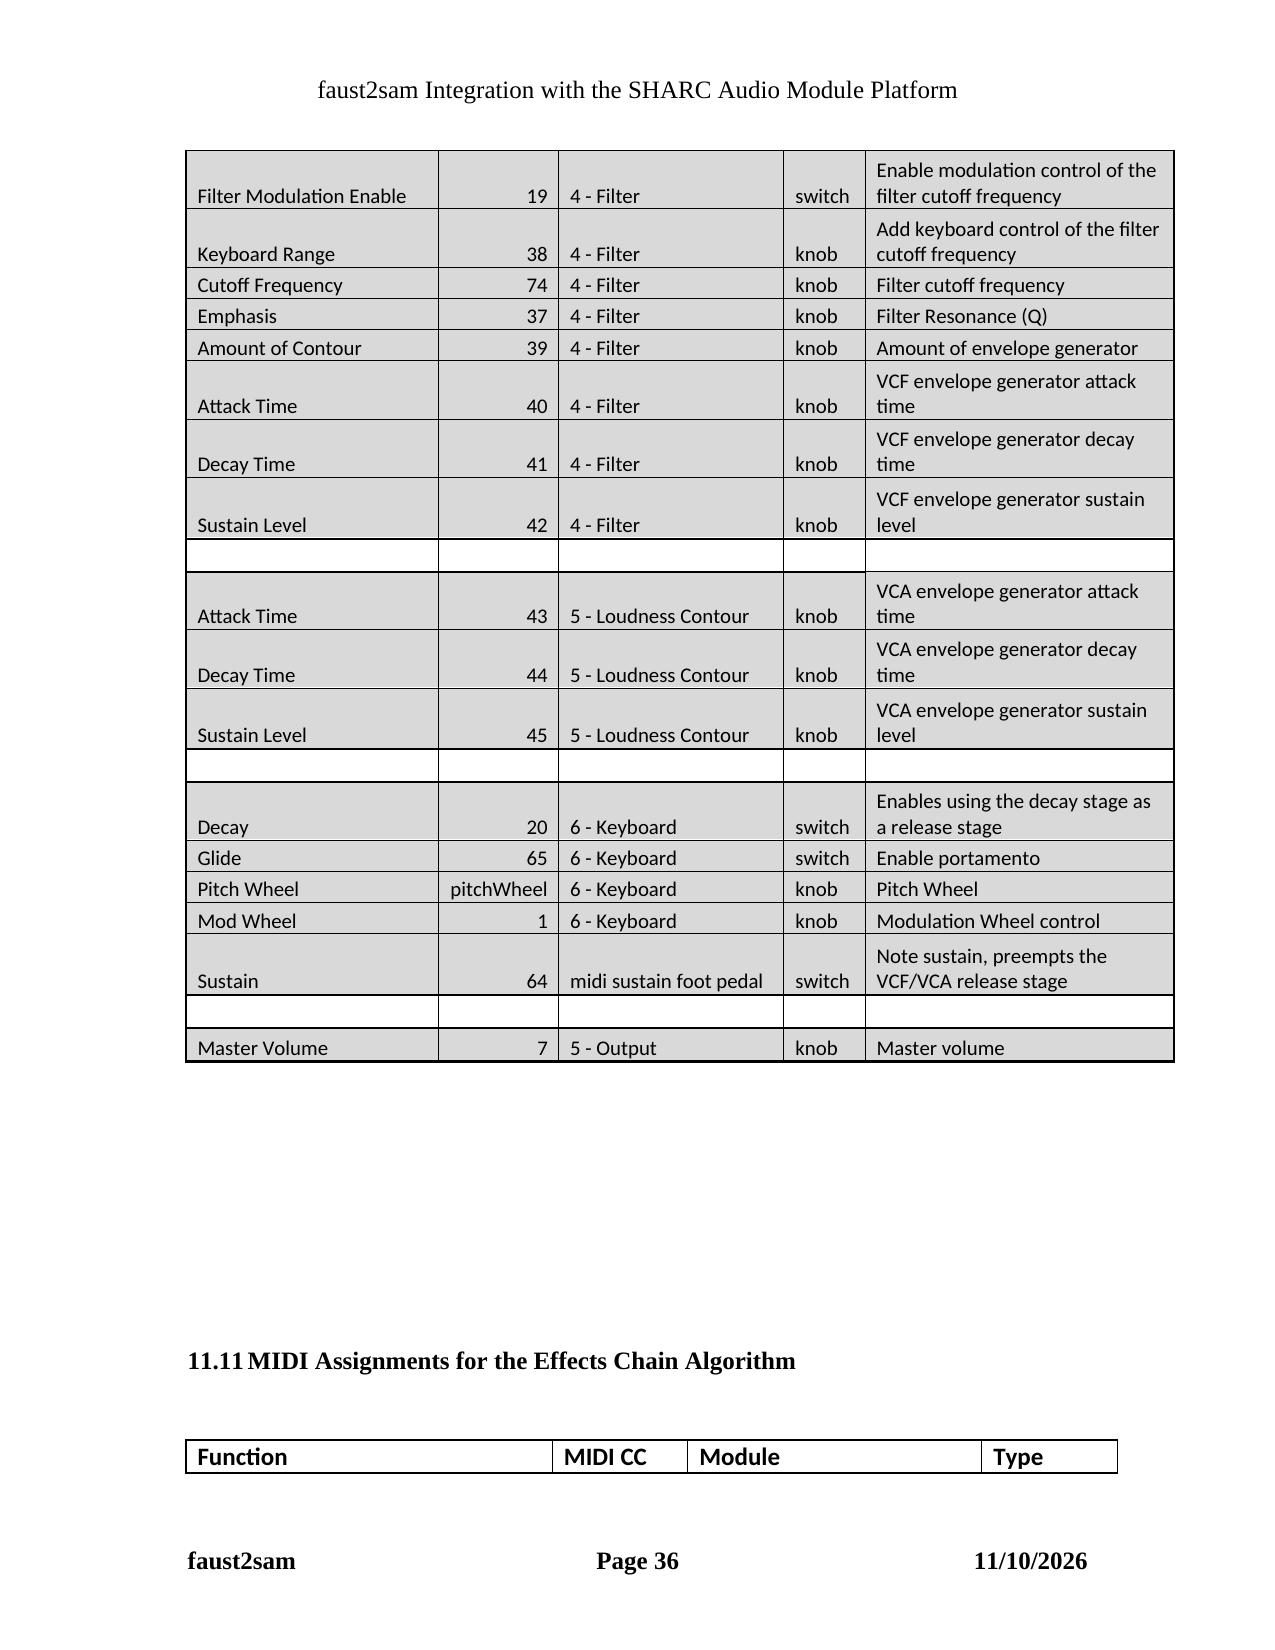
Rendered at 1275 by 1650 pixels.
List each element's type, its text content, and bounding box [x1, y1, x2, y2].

table_cell VCA envelope generator sustain level [866, 689, 1173, 748]
table_cell knob [784, 872, 865, 902]
table_cell pitchWheel [439, 872, 558, 902]
table_cell knob [784, 630, 865, 687]
table_cell knob [784, 1029, 865, 1060]
table_cell 4 - Filter [559, 330, 783, 360]
table_header Function [187, 1441, 552, 1472]
table_cell VCF envelope generator sustain level [866, 478, 1173, 537]
table_cell [784, 750, 865, 781]
table_header 4 - Filter [559, 151, 783, 208]
table_cell 20 [439, 783, 558, 839]
table_cell 7 [439, 1029, 558, 1060]
table_cell 43 [439, 573, 558, 629]
table_cell 6 - Keyboard [559, 903, 783, 933]
table_cell switch [784, 783, 865, 839]
table_cell switch [784, 841, 865, 871]
table_cell 1 [439, 903, 558, 933]
table_cell Enables using the decay stage as a release stage [866, 783, 1173, 839]
table_cell [439, 996, 558, 1027]
table_cell knob [784, 209, 865, 267]
table_cell Filter Resonance (Q) [866, 299, 1173, 329]
table_cell knob [784, 299, 865, 329]
table_cell [559, 540, 783, 571]
table_cell 64 [439, 934, 558, 994]
table_cell 4 - Filter [559, 299, 783, 329]
table_cell knob [784, 573, 865, 629]
table_cell 74 [439, 268, 558, 298]
table_cell 40 [439, 361, 558, 419]
table_cell knob [784, 330, 865, 360]
table_cell Sustain Level [187, 689, 438, 748]
table_cell Add keyboard control of the filter cutoff frequency [866, 209, 1173, 267]
table_cell 4 - Filter [559, 268, 783, 298]
table_cell knob [784, 420, 865, 477]
table_cell 6 - Keyboard [559, 783, 783, 839]
table_cell Modulation Wheel control [866, 903, 1173, 933]
table_cell [866, 540, 1173, 571]
table_cell Master Volume [187, 1029, 438, 1060]
table_cell Sustain [187, 934, 438, 994]
table_cell [187, 996, 438, 1027]
table_cell Decay Time [187, 420, 438, 477]
table_cell 4 - Filter [559, 478, 783, 537]
table_cell VCA envelope generator attack time [866, 572, 1173, 629]
table_cell 39 [439, 330, 558, 360]
table_header Filter Modulation Enable [187, 151, 438, 208]
table_cell 5 - Output [559, 1029, 783, 1060]
table_cell Attack Time [187, 361, 438, 419]
table_header Enable modulation control of the filter cutoff frequency [866, 151, 1173, 208]
table_cell knob [784, 478, 865, 537]
table_cell [187, 540, 438, 571]
table_cell Decay [187, 783, 438, 839]
table_cell knob [784, 903, 865, 933]
table_cell knob [784, 268, 865, 298]
table_cell Emphasis [187, 299, 438, 329]
table_cell [784, 996, 865, 1027]
table_cell 5 - Loudness Contour [559, 630, 783, 687]
table_cell 38 [439, 209, 558, 267]
table_cell 4 - Filter [559, 420, 783, 477]
table_cell [439, 750, 558, 781]
table_cell [439, 540, 558, 571]
table_cell VCF envelope generator attack time [866, 361, 1173, 419]
table_cell 41 [439, 420, 558, 477]
table_cell 4 - Filter [559, 209, 783, 267]
table_cell VCF envelope generator decay time [866, 420, 1173, 477]
table_cell 45 [439, 689, 558, 748]
table_header switch [784, 151, 865, 208]
table_cell knob [784, 361, 865, 419]
table_cell 65 [439, 841, 558, 871]
table_cell Cutoff Frequency [187, 268, 438, 298]
table_cell Keyboard Range [187, 209, 438, 267]
table_cell [559, 750, 783, 781]
table_cell Attack Time [187, 573, 438, 629]
table_cell [866, 996, 1173, 1027]
table_header Type [982, 1441, 1117, 1472]
table_cell 37 [439, 299, 558, 329]
table_cell Note sustain, preempts the VCF/VCA release stage [866, 934, 1173, 994]
table_cell Decay Time [187, 630, 438, 687]
table_cell Pitch Wheel [866, 872, 1173, 902]
table_cell Amount of envelope generator [866, 330, 1173, 360]
table_cell Master volume [866, 1029, 1173, 1060]
table_cell Enable portamento [866, 841, 1173, 871]
table_cell Amount of Contour [187, 330, 438, 360]
table_cell 6 - Keyboard [559, 872, 783, 902]
table_header 19 [439, 151, 558, 208]
table_cell 5 - Loudness Contour [559, 689, 783, 748]
subtitle MIDI Assignments for the Effects Chain Algorithm [187, 1346, 1087, 1432]
table_header MIDI CC [553, 1441, 687, 1472]
table_cell Sustain Level [187, 478, 438, 537]
table_cell 5 - Loudness Contour [559, 573, 783, 629]
table_cell 44 [439, 630, 558, 687]
table_cell Mod Wheel [187, 903, 438, 933]
table_cell Pitch Wheel [187, 872, 438, 902]
table_cell VCA envelope generator decay time [866, 630, 1173, 687]
table_cell 6 - Keyboard [559, 841, 783, 871]
table_cell [784, 540, 865, 571]
table_cell switch [784, 934, 865, 994]
table_cell Filter cutoff frequency [866, 268, 1173, 298]
table_cell [866, 750, 1173, 781]
table_cell 4 - Filter [559, 361, 783, 419]
table_header Module [688, 1441, 981, 1472]
table_cell knob [784, 689, 865, 748]
table_cell [187, 750, 438, 781]
table_cell 42 [439, 478, 558, 537]
table_cell midi sustain foot pedal [559, 934, 783, 994]
table_cell Glide [187, 841, 438, 871]
table_cell [559, 996, 783, 1027]
